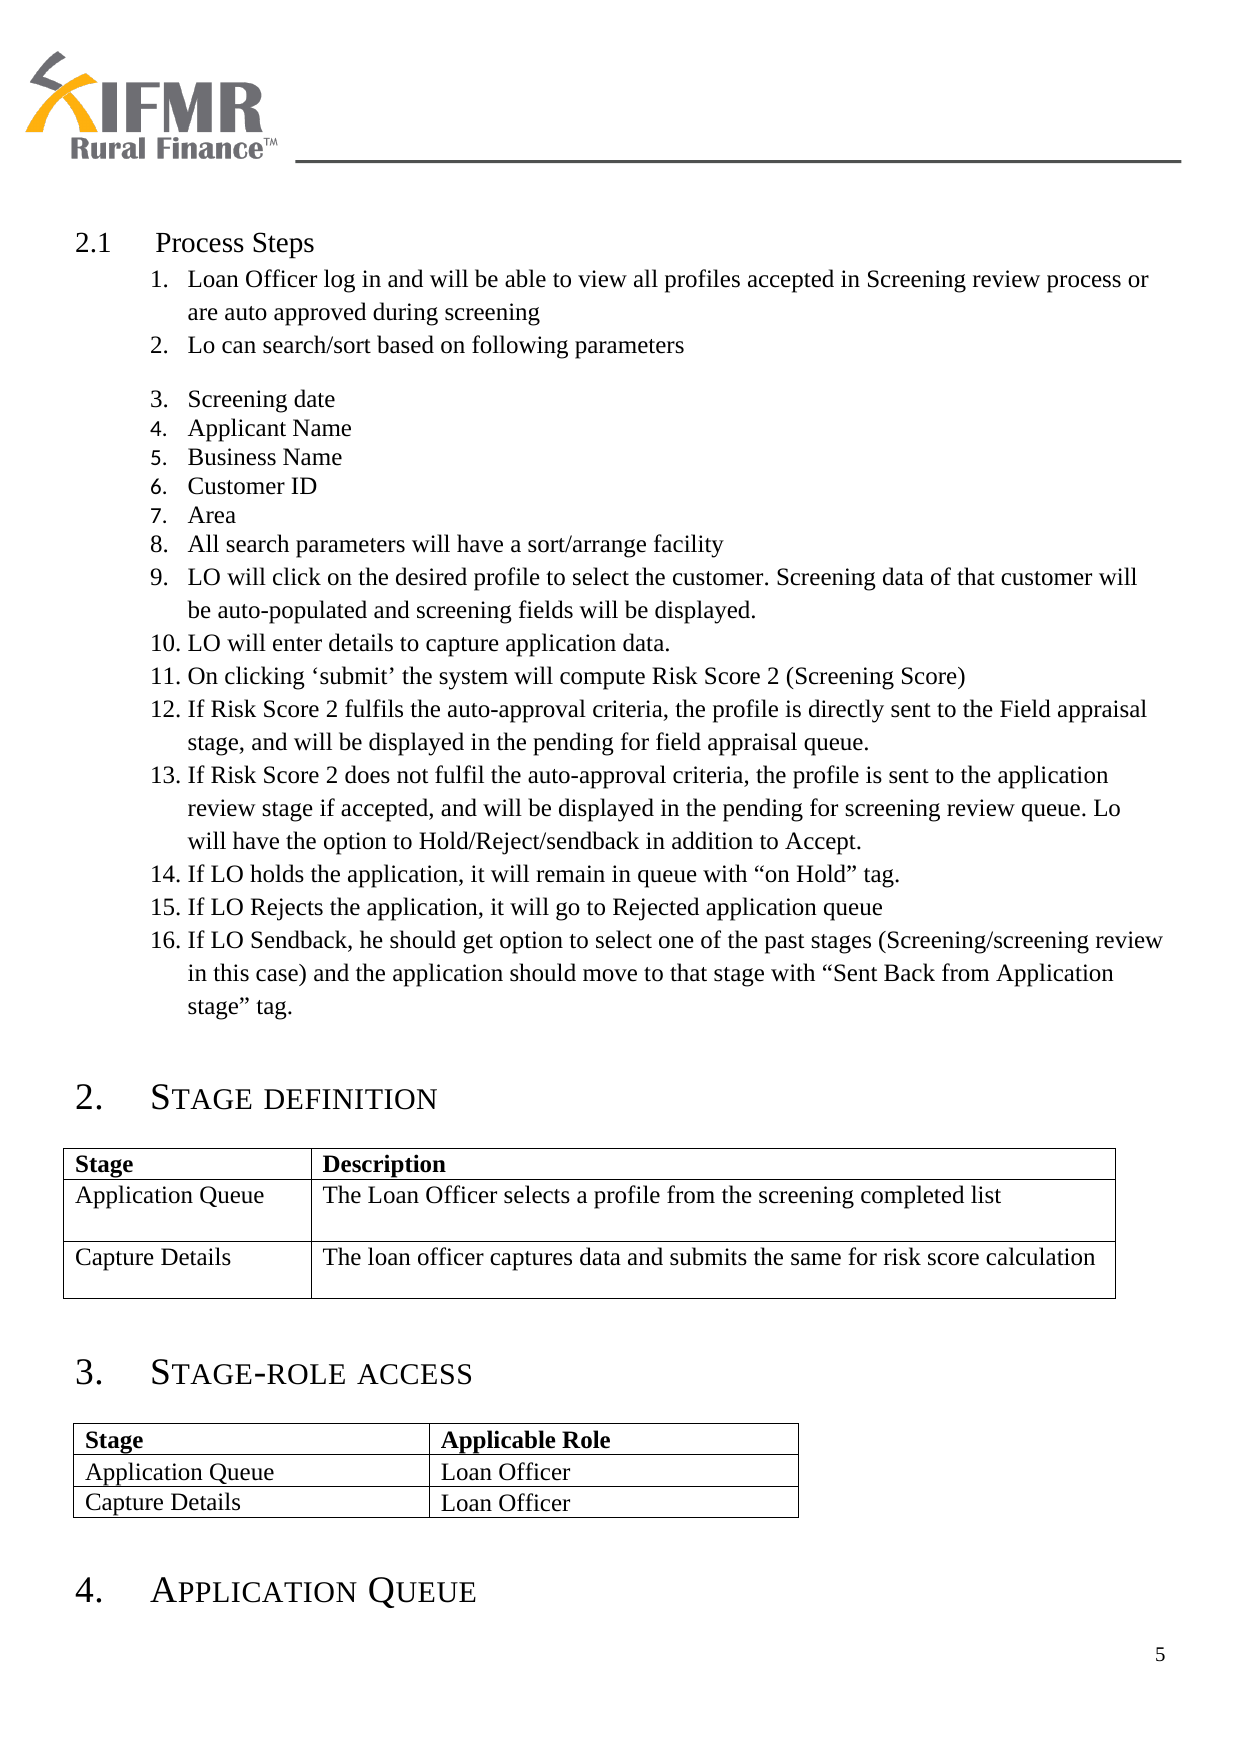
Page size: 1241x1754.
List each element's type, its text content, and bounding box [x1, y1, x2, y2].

list Area [150, 500, 1165, 529]
subtitle Stage-role access [75, 1349, 1165, 1392]
table_cell Application Queue [64, 1180, 311, 1241]
list If LO Rejects the application, it will go to Rejected application queue [150, 892, 1165, 921]
table_cell Application Queue [74, 1455, 429, 1486]
table_cell Loan Officer [430, 1487, 798, 1517]
list Applicant Name [150, 413, 1165, 442]
list Loan Officer log in and will be able to view all profiles accepted in Screening review process or are auto approved during screening [150, 264, 1165, 325]
list All search parameters will have a sort/arrange facility [150, 529, 1165, 558]
list If Risk Score 2 fulfils the auto-approval criteria, the profile is directly sent to the Field appraisal stage, and will be displayed in the pending for field appraisal queue. [150, 694, 1165, 756]
list Screening date [150, 383, 1165, 413]
table_header Stage [64, 1149, 311, 1179]
list LO will enter details to capture application data. [150, 628, 1165, 657]
list Process Steps [75, 225, 1165, 259]
table_header Stage [74, 1424, 429, 1454]
subtitle Application Queue [75, 1568, 1165, 1611]
list If Risk Score 2 does not fulfil the auto-approval criteria, the profile is sent to the application review stage if accepted, and will be displayed in the pending for screening review queue. Lo will have the option to Hold/Reject/sendback in addition to Accept. [150, 760, 1165, 855]
list If LO Sendback, he should get option to select one of the past stages (Screening/screening review in this case) and the application should move to that stage with “Sent Back from Application stage” tag. [150, 925, 1165, 1020]
table_header Applicable Role [430, 1424, 798, 1454]
subtitle Stage definition [75, 1074, 1165, 1117]
table_cell The Loan Officer selects a profile from the screening completed list [312, 1180, 1115, 1241]
table_cell Loan Officer [430, 1455, 798, 1486]
picture [18, 45, 284, 166]
list Business Name [150, 442, 1165, 471]
list If LO holds the application, it will remain in queue with “on Hold” tag. [150, 859, 1165, 888]
list Customer ID [150, 471, 1165, 500]
list Lo can search/sort based on following parameters [150, 330, 1165, 358]
list On clicking ‘submit’ the system will compute Risk Score 2 (Screening Score) [150, 661, 1165, 690]
table_cell The loan officer captures data and submits the same for risk score calculation [312, 1242, 1115, 1298]
table_cell Capture Details [74, 1487, 429, 1517]
table_header Description [312, 1149, 1115, 1179]
table_cell Capture Details [64, 1242, 311, 1298]
list LO will click on the desired profile to select the customer. Screening data of that customer will be auto-populated and screening fields will be displayed. [150, 562, 1165, 624]
